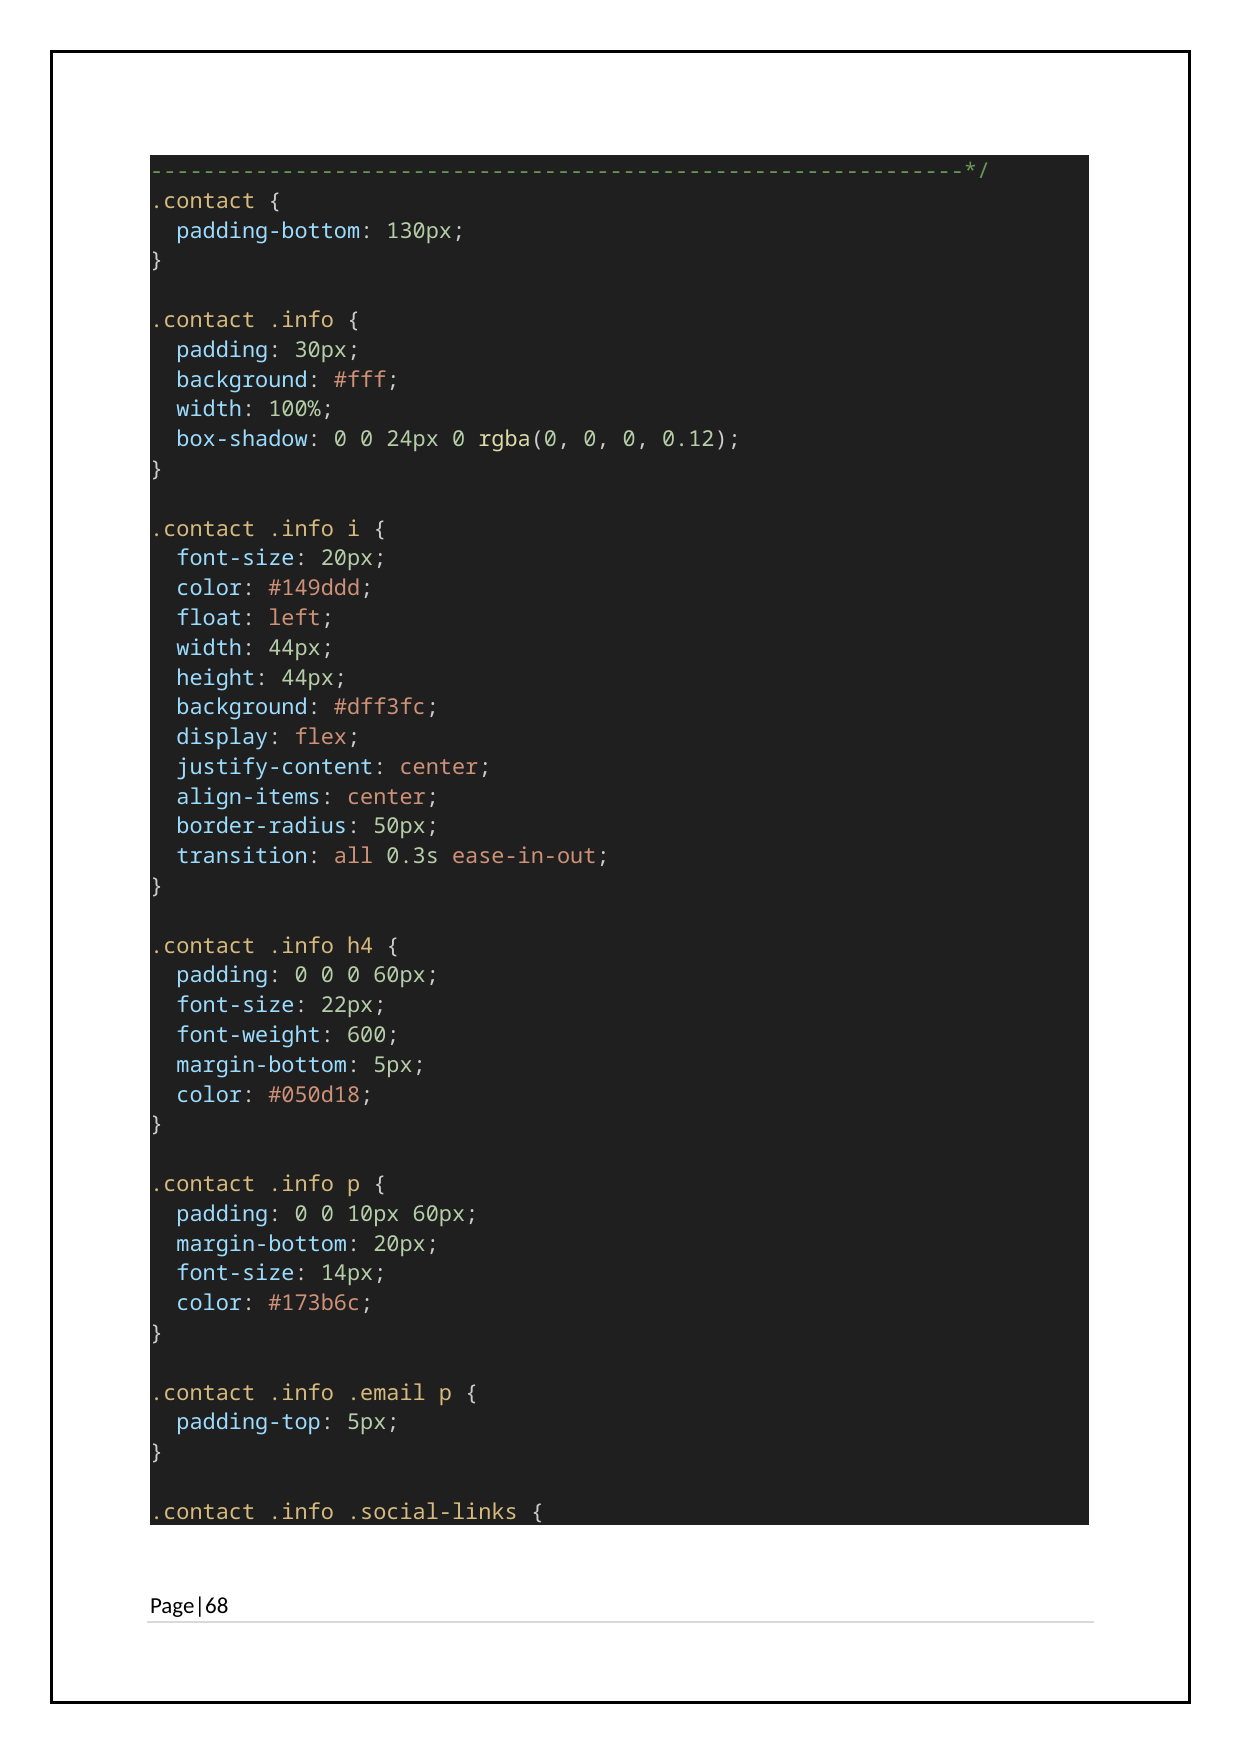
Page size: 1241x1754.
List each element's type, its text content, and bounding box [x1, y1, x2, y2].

text .contact .info { [150, 304, 1089, 334]
text box-shadow: 0 0 24px 0 rgba(0, 0, 0, 0.12); [150, 423, 1089, 453]
text height: 44px; [150, 661, 1089, 691]
text .contact .info p { [150, 1168, 1089, 1198]
text } [150, 870, 1089, 900]
text background: #dff3fc; [150, 691, 1089, 721]
text padding: 30px; [150, 334, 1089, 363]
text padding: 0 0 0 60px; [150, 959, 1089, 989]
text .contact .info i { [150, 512, 1089, 542]
text color: #050d18; [150, 1078, 1089, 1108]
text float: left; [150, 602, 1089, 632]
text font-size: 22px; [150, 989, 1089, 1019]
text padding-top: 5px; [150, 1406, 1089, 1436]
text padding: 0 0 10px 60px; [150, 1198, 1089, 1227]
text } [150, 1317, 1089, 1347]
text color: #149ddd; [150, 572, 1089, 602]
text } [150, 1108, 1089, 1138]
text .contact { [150, 185, 1089, 214]
text } [150, 244, 1089, 274]
text width: 44px; [150, 632, 1089, 661]
text align-items: center; [150, 781, 1089, 810]
text .contact .info .social-links { [150, 1496, 1089, 1525]
text color: #173b6c; [150, 1287, 1089, 1317]
text font-size: 14px; [150, 1257, 1089, 1287]
text display: flex; [150, 721, 1089, 751]
text .contact .info h4 { [150, 929, 1089, 959]
text background: #fff; [150, 363, 1089, 393]
text .contact .info .email p { [150, 1376, 1089, 1406]
text --------------------------------------------------------------*/ [150, 155, 1089, 185]
text width: 100%; [150, 393, 1089, 423]
text justify-content: center; [150, 751, 1089, 781]
text font-size: 20px; [150, 542, 1089, 572]
text margin-bottom: 5px; [150, 1049, 1089, 1078]
text padding-bottom: 130px; [150, 214, 1089, 244]
text } [150, 1436, 1089, 1466]
text border-radius: 50px; [150, 810, 1089, 840]
text } [150, 453, 1089, 483]
text transition: all 0.3s ease-in-out; [150, 840, 1089, 870]
text margin-bottom: 20px; [150, 1227, 1089, 1257]
text font-weight: 600; [150, 1019, 1089, 1049]
